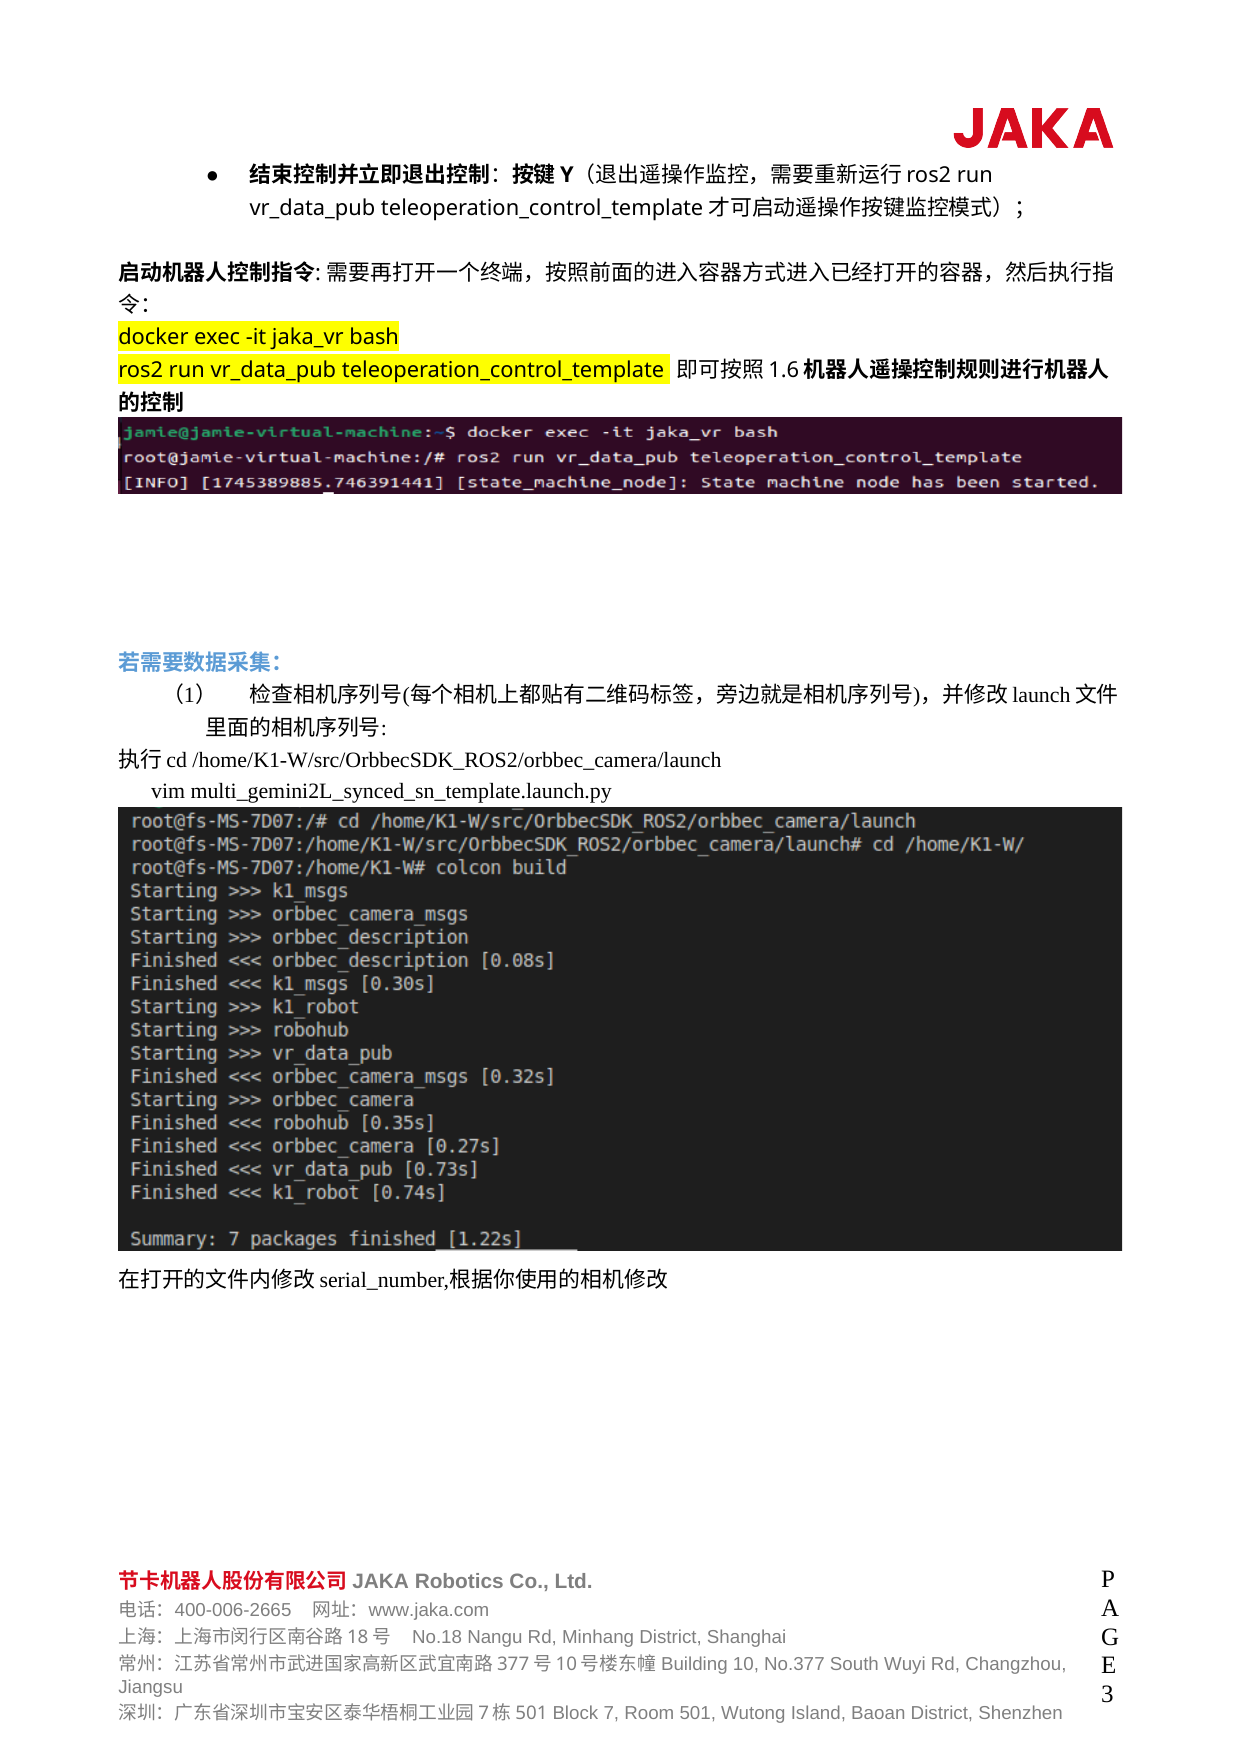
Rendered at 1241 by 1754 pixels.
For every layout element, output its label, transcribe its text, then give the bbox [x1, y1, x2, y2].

picture [118, 417, 1123, 494]
text 启动机器人控制指令: 需要再打开一个终端，按照前面的进入容器方式进入已经打开的容器，然后执行指令： [118, 254, 1122, 319]
text vim multi_gemini2L_synced_sn_template.launch.py [118, 774, 1122, 807]
text 在打开的文件内修改serial_number,根据你使用的相机修改 [118, 1262, 1122, 1294]
list 结束控制并立即退出控制：按键Y（退出遥操作监控，需要重新运行ros2 run vr_data_pub teleoperation_control_template才可启动遥操作按键监控模式）； [206, 157, 1122, 222]
text docker exec -it jaka_vr bash [118, 319, 1122, 352]
picture [953, 108, 1114, 148]
list 检查相机序列号(每个相机上都贴有二维码标签，旁边就是相机序列号)，并修改launch文件里面的相机序列号: [162, 677, 1122, 742]
text 若需要数据采集： [118, 644, 1122, 677]
picture [118, 807, 1123, 1251]
text ros2 run vr_data_pub teleoperation_control_template 即可按照1.6机器人遥操控制规则进行机器人的控制 [118, 352, 1122, 417]
text 执行cd /home/K1-W/src/OrbbecSDK_ROS2/orbbec_camera/launch [118, 742, 1122, 774]
